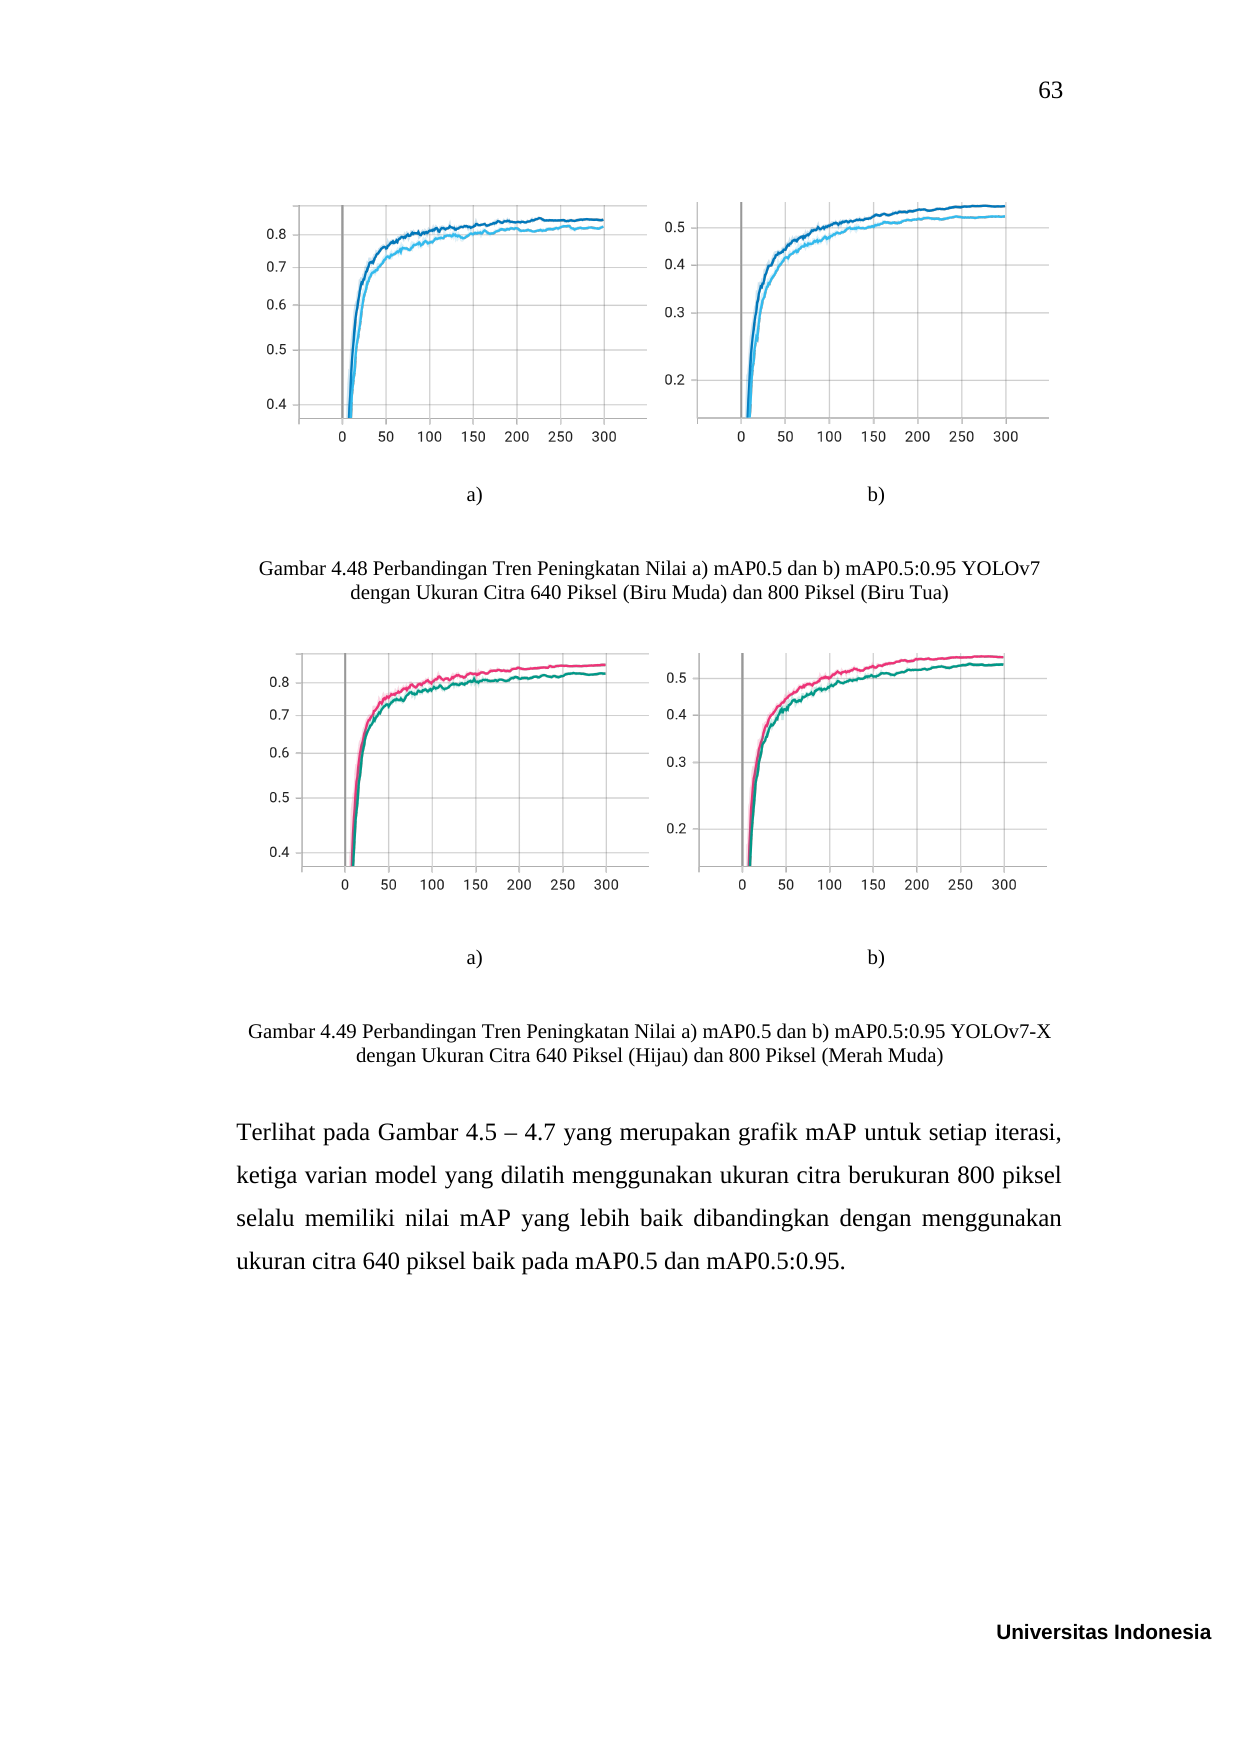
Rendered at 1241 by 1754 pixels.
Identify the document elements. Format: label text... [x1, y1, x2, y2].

picture [250, 202, 1050, 447]
text a) b) [236, 482, 1063, 506]
text Terlihat pada Gambar 4.5 – 4.7 yang merupakan grafik mAP untuk setiap iterasi, ketiga varian model yang dilatih menggunakan ukuran citra berukuran 800 piksel selalu memiliki nilai mAP yang lebih baik dibandingkan dengan menggunakan ukuran citra 640 piksel baik pada mAP0.5 dan mAP0.5:0.95. [236, 1117, 1063, 1275]
text a) b) [236, 945, 1063, 969]
picture [252, 653, 1048, 895]
